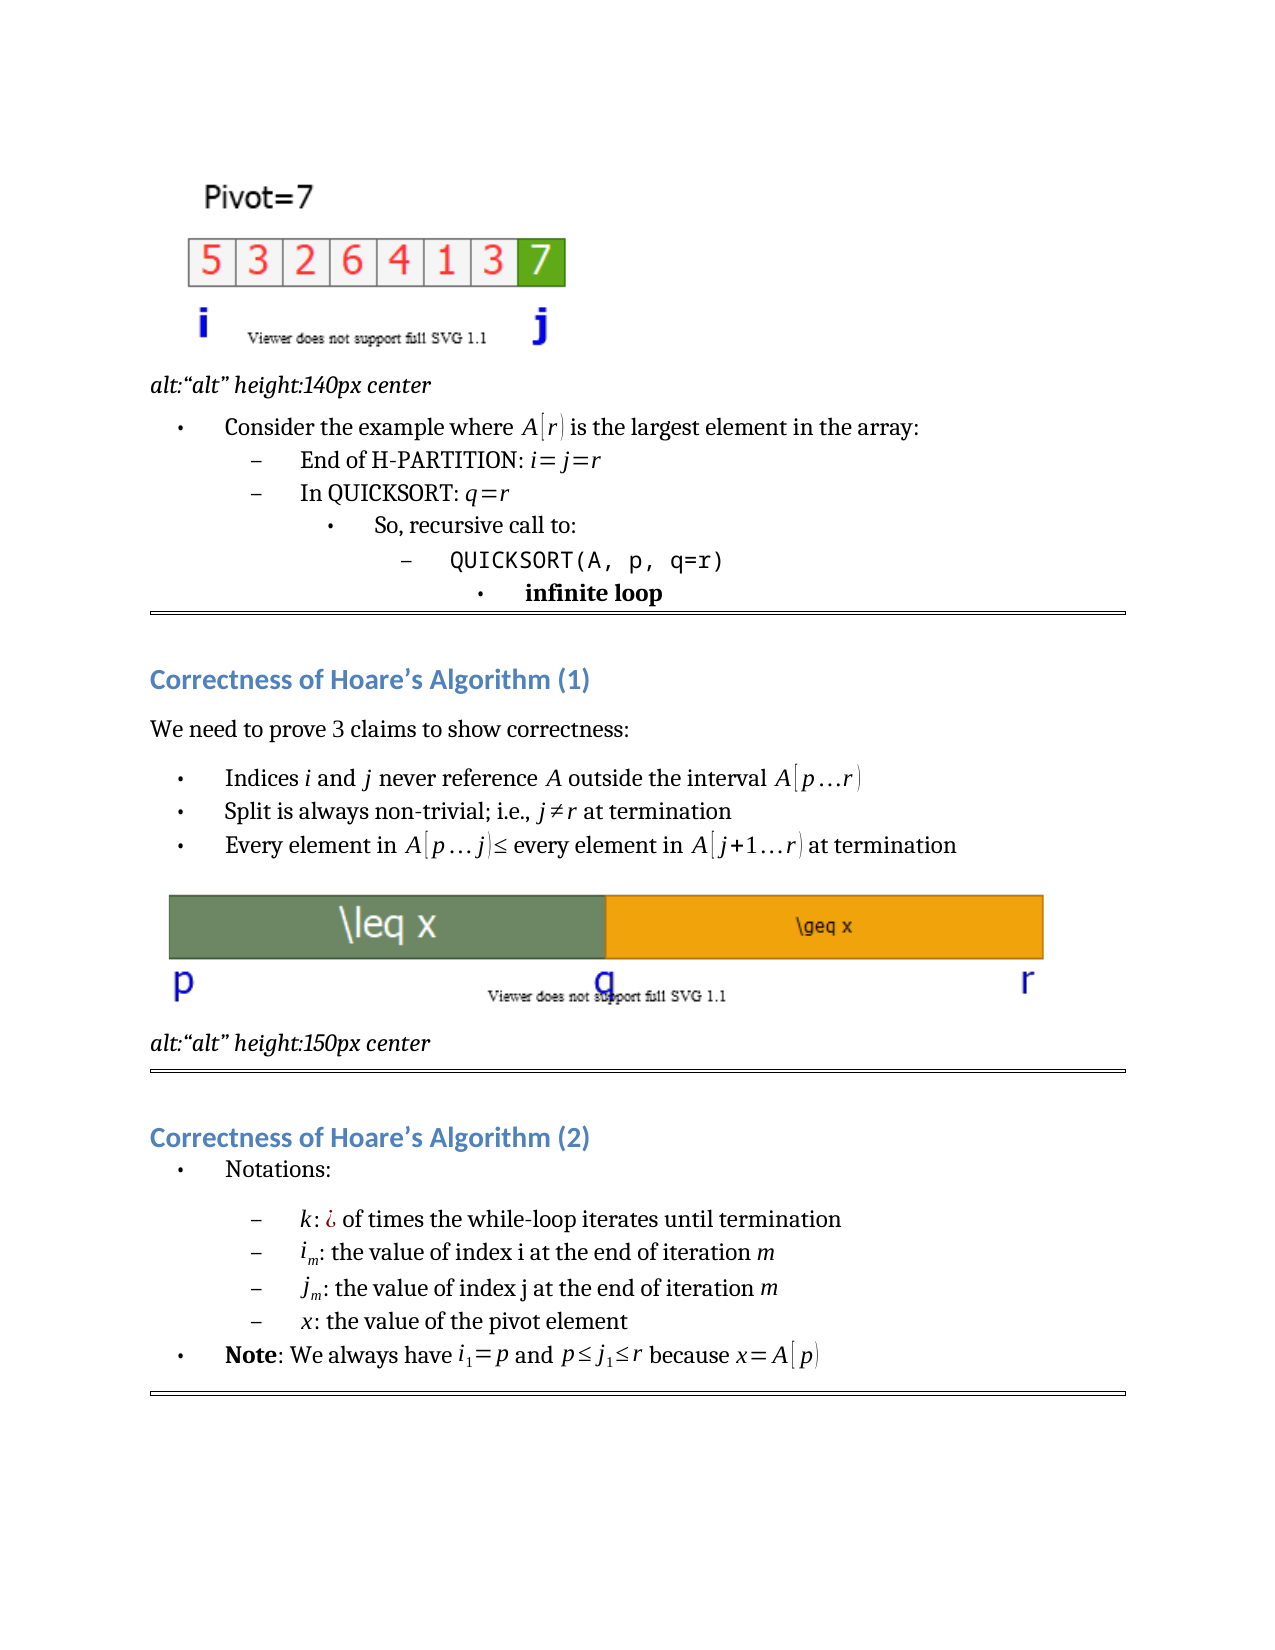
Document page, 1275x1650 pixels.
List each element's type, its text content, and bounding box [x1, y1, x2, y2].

list Every element in every element in at termination [175, 830, 1125, 860]
list QUICKSORT(A, p, q=r) [400, 544, 1125, 575]
list infinite loop [475, 579, 1125, 608]
list So, recursive call to: [325, 511, 1125, 540]
list Indices and never reference outside the interval [175, 763, 1125, 793]
picture [168, 864, 1044, 1008]
list Note: We always have and because [175, 1340, 1125, 1371]
list Consider the example where is the largest element in the array: [175, 412, 1125, 443]
list : of times the while-loop iterates until termination [250, 1204, 1125, 1233]
text alt:“alt” height:150px center [150, 1028, 1125, 1057]
list Split is always non-trivial; i.e., at termination [175, 797, 1125, 826]
list In QUICKSORT: [250, 479, 1125, 508]
picture [168, 150, 566, 350]
text alt:“alt” height:140px center [150, 371, 1125, 399]
list End of H-PARTITION: [250, 446, 1125, 475]
list : the value of the pivot element [250, 1307, 1125, 1336]
list : the value of index j at the end of iteration [250, 1272, 1125, 1303]
subtitle Correctness of Hoare’s Algorithm (1) [150, 661, 1125, 697]
text We need to prove claims to show correctness: [150, 715, 1125, 744]
list Notations: [175, 1155, 1125, 1184]
subtitle Correctness of Hoare’s Algorithm (2) [150, 1119, 1125, 1155]
list : the value of index i at the end of iteration [250, 1237, 1125, 1268]
